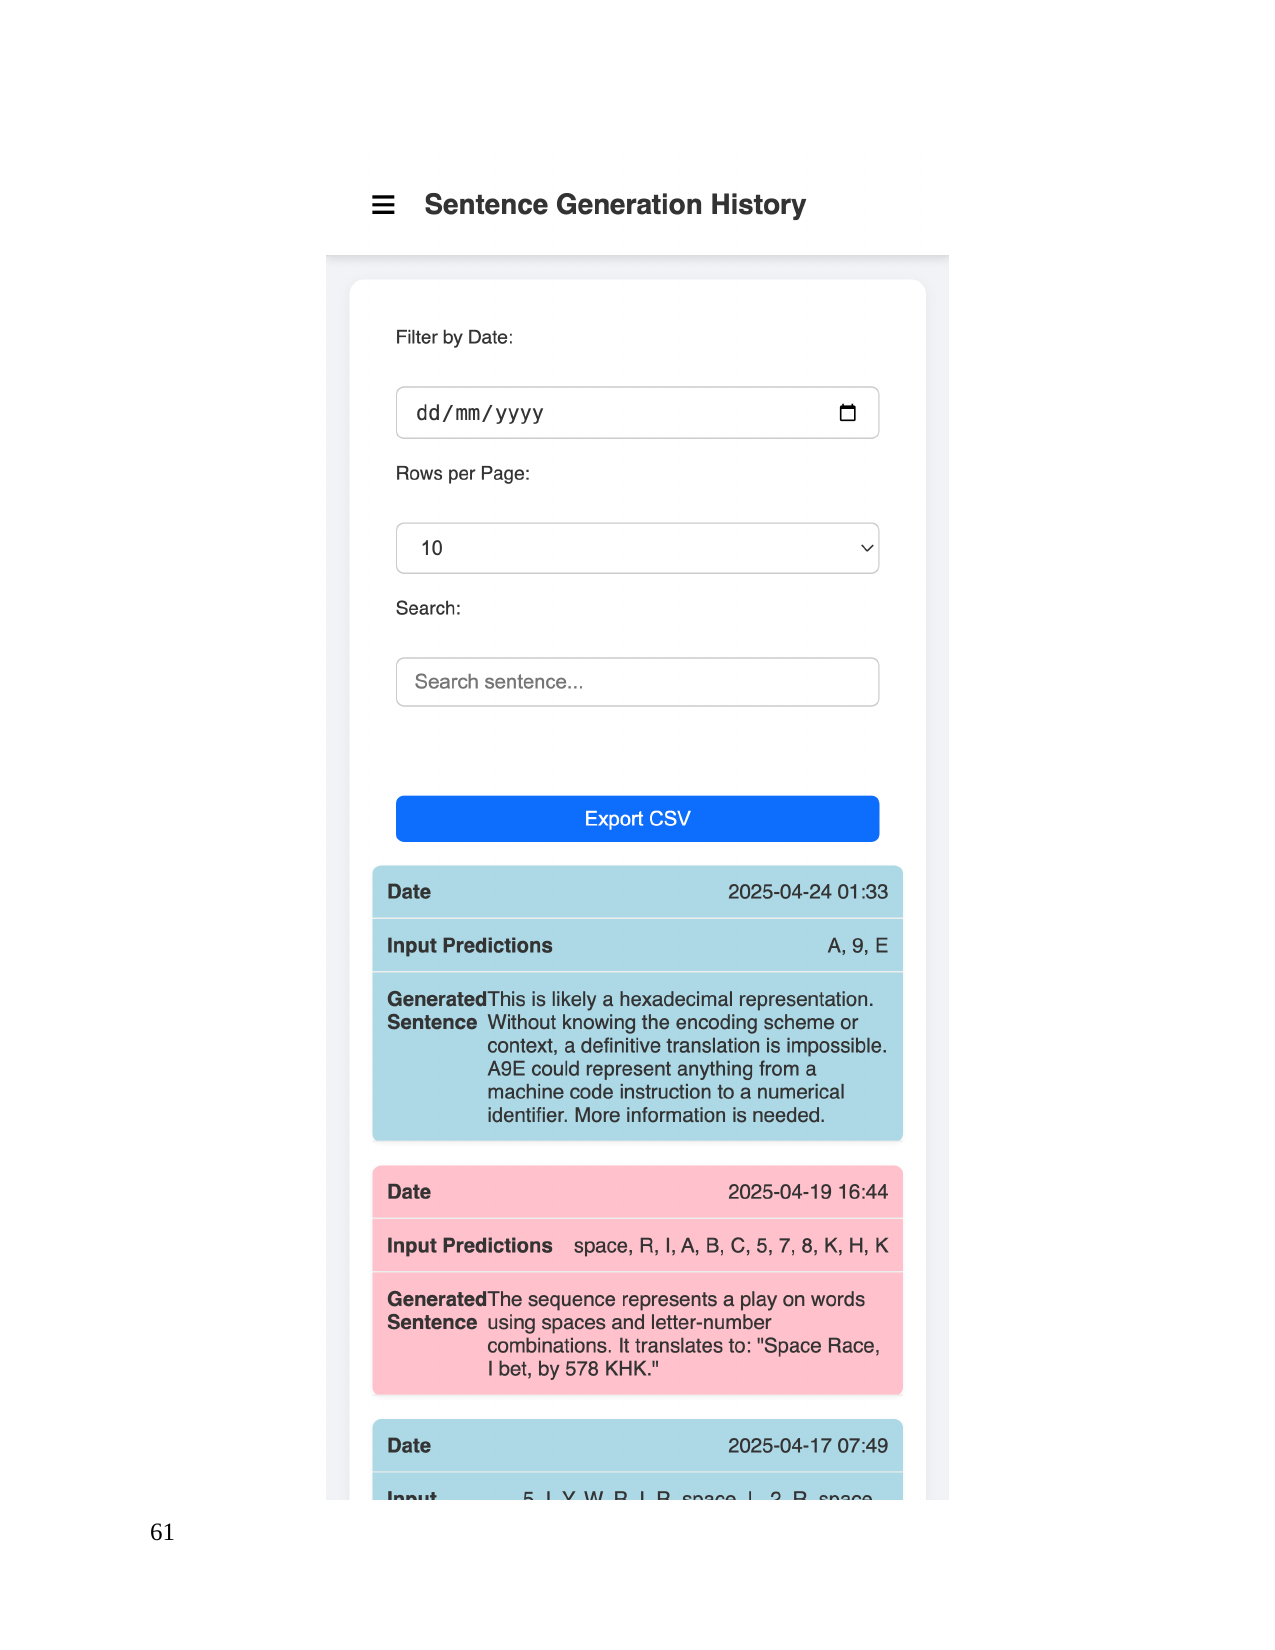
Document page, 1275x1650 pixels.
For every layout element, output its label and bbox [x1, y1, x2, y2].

picture [326, 150, 949, 1500]
